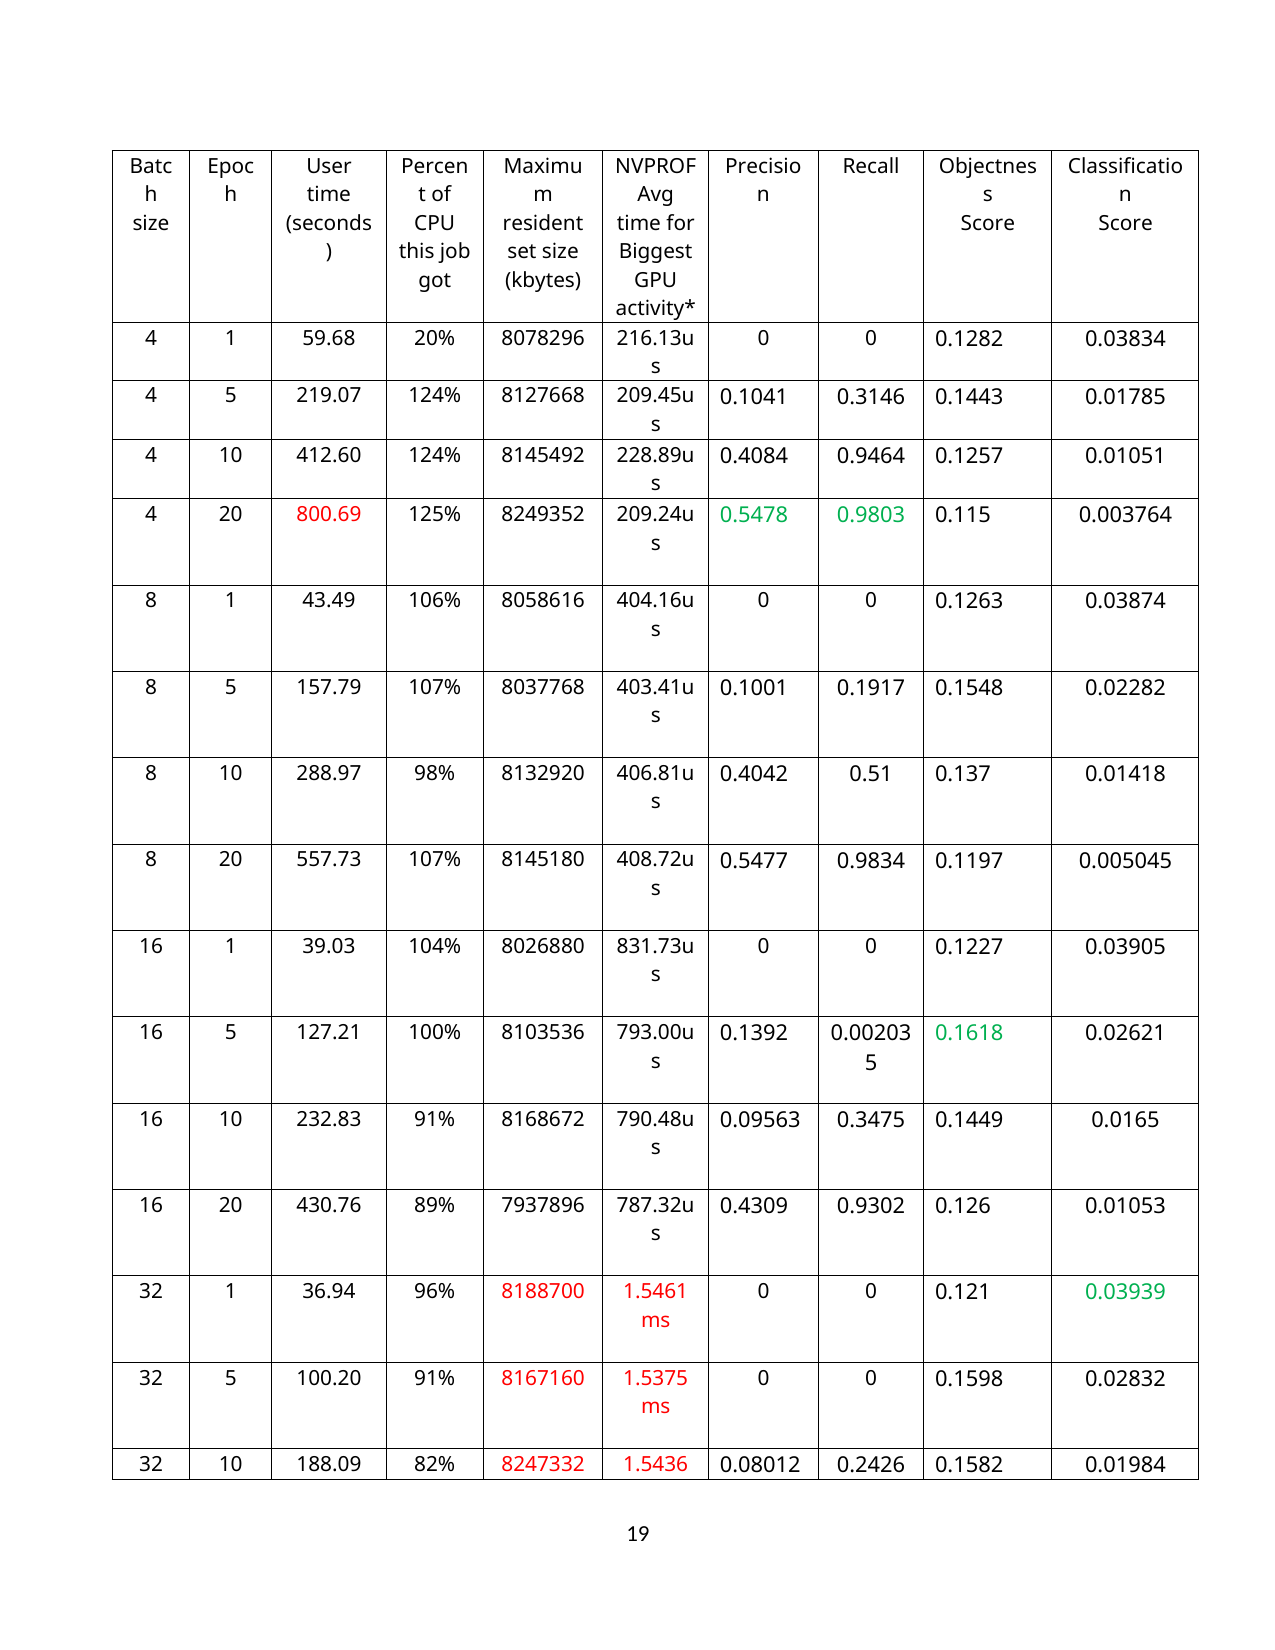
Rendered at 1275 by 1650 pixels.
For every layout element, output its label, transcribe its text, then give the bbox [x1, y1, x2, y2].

table_cell 32 [113, 1363, 189, 1448]
table_header Maximum resident set size (kbytes) [484, 151, 602, 322]
table_cell 0.01418 [1052, 758, 1198, 843]
table_cell 787.32us [603, 1190, 708, 1275]
table_cell 0.03905 [1052, 931, 1198, 1016]
table_cell 7937896 [484, 1190, 602, 1275]
table_cell 96% [387, 1276, 483, 1362]
table_cell 8 [113, 672, 189, 757]
table_cell 4 [113, 499, 189, 584]
table_cell 0 [709, 323, 818, 379]
table_cell 16 [113, 931, 189, 1016]
table_cell 0.9803 [819, 499, 923, 584]
table_cell 1 [190, 323, 271, 379]
table_cell 0.1449 [924, 1104, 1051, 1189]
table_cell 404.16us [603, 586, 708, 671]
table_cell 0 [709, 931, 818, 1016]
table_cell 107% [387, 845, 483, 930]
table_cell 0 [709, 586, 818, 671]
table_cell 104% [387, 931, 483, 1016]
table_cell 5 [190, 672, 271, 757]
table_cell 0.005045 [1052, 845, 1198, 930]
table_cell 157.79 [272, 672, 386, 757]
table_cell 16 [113, 1190, 189, 1275]
table_cell 0 [819, 323, 923, 379]
table_cell 0.3146 [819, 381, 923, 439]
table_cell 800.69 [272, 499, 386, 584]
table_cell 8037768 [484, 672, 602, 757]
table_cell 0.137 [924, 758, 1051, 843]
table_cell 0.1263 [924, 586, 1051, 671]
table_cell 8145492 [484, 440, 602, 498]
table_cell 10 [190, 758, 271, 843]
table_cell 8127668 [484, 381, 602, 439]
table_cell 288.97 [272, 758, 386, 843]
table_cell 39.03 [272, 931, 386, 1016]
table_cell 1.5436ms [603, 1449, 708, 1479]
table_cell 0.5477 [709, 845, 818, 930]
table_cell 0.9464 [819, 440, 923, 498]
table_cell 0.9834 [819, 845, 923, 930]
table_cell 0.1001 [709, 672, 818, 757]
table_cell 1 [190, 586, 271, 671]
table_cell 0.121 [924, 1276, 1051, 1362]
table_cell 403.41us [603, 672, 708, 757]
table_cell 8026880 [484, 931, 602, 1016]
table_cell 0.5478 [709, 499, 818, 584]
table_cell 20 [190, 1190, 271, 1275]
table_cell 4 [113, 323, 189, 379]
table_cell 0.1197 [924, 845, 1051, 930]
table_cell 100% [387, 1017, 483, 1103]
table_cell 20 [190, 499, 271, 584]
table_cell 0.03874 [1052, 586, 1198, 671]
table_cell 0.02832 [1052, 1363, 1198, 1448]
table_cell 228.89us [603, 440, 708, 498]
table_cell 0 [709, 1276, 818, 1362]
table_cell 32 [113, 1276, 189, 1362]
table_cell 0.03939 [1052, 1276, 1198, 1362]
table_cell 16 [113, 1104, 189, 1189]
table_cell 4 [113, 440, 189, 498]
table_cell 82% [387, 1449, 483, 1479]
table_cell 1.5461ms [603, 1276, 708, 1362]
table_cell 1.5375ms [603, 1363, 708, 1448]
table_cell 0.4042 [709, 758, 818, 843]
table_cell 0.03834 [1052, 323, 1198, 379]
table_cell 209.45us [603, 381, 708, 439]
table_cell 0.09563 [709, 1104, 818, 1189]
table_cell 232.83 [272, 1104, 386, 1189]
table_cell 0.4309 [709, 1190, 818, 1275]
table_cell 124% [387, 381, 483, 439]
table_cell 8103536 [484, 1017, 602, 1103]
table_cell 59.68 [272, 323, 386, 379]
table_cell 0.126 [924, 1190, 1051, 1275]
table_header Epoch [190, 151, 271, 322]
table_cell 8 [113, 586, 189, 671]
table_cell 0.9302 [819, 1190, 923, 1275]
table_cell 0.0165 [1052, 1104, 1198, 1189]
table_cell 8247332 [484, 1449, 602, 1479]
table_cell 408.72us [603, 845, 708, 930]
table_cell 0.02282 [1052, 672, 1198, 757]
table_cell 219.07 [272, 381, 386, 439]
table_cell 0.01785 [1052, 381, 1198, 439]
table_cell 0 [709, 1363, 818, 1448]
table_cell 5 [190, 381, 271, 439]
table_cell 0.01053 [1052, 1190, 1198, 1275]
table_cell 0.3475 [819, 1104, 923, 1189]
table_cell 430.76 [272, 1190, 386, 1275]
table_cell 89% [387, 1190, 483, 1275]
table_cell 8168672 [484, 1104, 602, 1189]
table_cell 127.21 [272, 1017, 386, 1103]
table_cell 1 [190, 931, 271, 1016]
table_cell 10 [190, 1449, 271, 1479]
table_cell 1 [190, 1276, 271, 1362]
table_cell 124% [387, 440, 483, 498]
table_cell 8132920 [484, 758, 602, 843]
table_cell 0.003764 [1052, 499, 1198, 584]
table_cell 188.09 [272, 1449, 386, 1479]
table_cell 8 [113, 758, 189, 843]
table_cell 8188700 [484, 1276, 602, 1362]
table_header NVPROF Avg time for Biggest GPU activity* [603, 151, 708, 322]
table_header Recall [819, 151, 923, 322]
table_cell 0.51 [819, 758, 923, 843]
table_cell 10 [190, 440, 271, 498]
table_cell 831.73us [603, 931, 708, 1016]
table_cell 8249352 [484, 499, 602, 584]
table_cell 100.20 [272, 1363, 386, 1448]
table_cell 216.13us [603, 323, 708, 379]
table_cell 10 [190, 1104, 271, 1189]
table_cell 0 [819, 1276, 923, 1362]
table_cell 0 [819, 931, 923, 1016]
table_cell 36.94 [272, 1276, 386, 1362]
table_cell 20% [387, 323, 483, 379]
table_cell 8058616 [484, 586, 602, 671]
table_cell 0 [819, 586, 923, 671]
table_cell 8078296 [484, 323, 602, 379]
table_cell 406.81us [603, 758, 708, 843]
table_header Percent of CPU this job got [387, 151, 483, 322]
table_cell 0.002035 [819, 1017, 923, 1103]
table_cell 557.73 [272, 845, 386, 930]
table_cell 8145180 [484, 845, 602, 930]
table_cell 98% [387, 758, 483, 843]
table_cell 0.2426 [819, 1449, 923, 1479]
table_cell 8 [113, 845, 189, 930]
table_header Objectness Score [924, 151, 1051, 322]
table_cell 0.1282 [924, 323, 1051, 379]
table_header Batch size [113, 151, 189, 322]
table_cell 0.1917 [819, 672, 923, 757]
table_cell 0.1618 [924, 1017, 1051, 1103]
table_cell 5 [190, 1363, 271, 1448]
table_cell 91% [387, 1104, 483, 1189]
table_cell 0.1227 [924, 931, 1051, 1016]
table_cell 0.1548 [924, 672, 1051, 757]
table_cell 0.1041 [709, 381, 818, 439]
table_cell 0.115 [924, 499, 1051, 584]
table_cell 0.01051 [1052, 440, 1198, 498]
table_cell 209.24us [603, 499, 708, 584]
table_cell 0.4084 [709, 440, 818, 498]
table_cell 43.49 [272, 586, 386, 671]
table_cell 107% [387, 672, 483, 757]
table_cell 0.1598 [924, 1363, 1051, 1448]
table_cell 8167160 [484, 1363, 602, 1448]
table_cell 0.02621 [1052, 1017, 1198, 1103]
table_cell 4 [113, 381, 189, 439]
table_cell 16 [113, 1017, 189, 1103]
table_header User time (seconds) [272, 151, 386, 322]
table_cell 0.1392 [709, 1017, 818, 1103]
table_header Precision [709, 151, 818, 322]
table_cell 5 [190, 1017, 271, 1103]
table_cell 0 [819, 1363, 923, 1448]
table_cell 412.60 [272, 440, 386, 498]
table_cell 20 [190, 845, 271, 930]
table_cell 106% [387, 586, 483, 671]
table_cell 125% [387, 499, 483, 584]
table_cell 790.48us [603, 1104, 708, 1189]
table_cell 32 [113, 1449, 189, 1479]
table_header Classification Score [1052, 151, 1198, 322]
table_cell 793.00us [603, 1017, 708, 1103]
table_cell 91% [387, 1363, 483, 1448]
